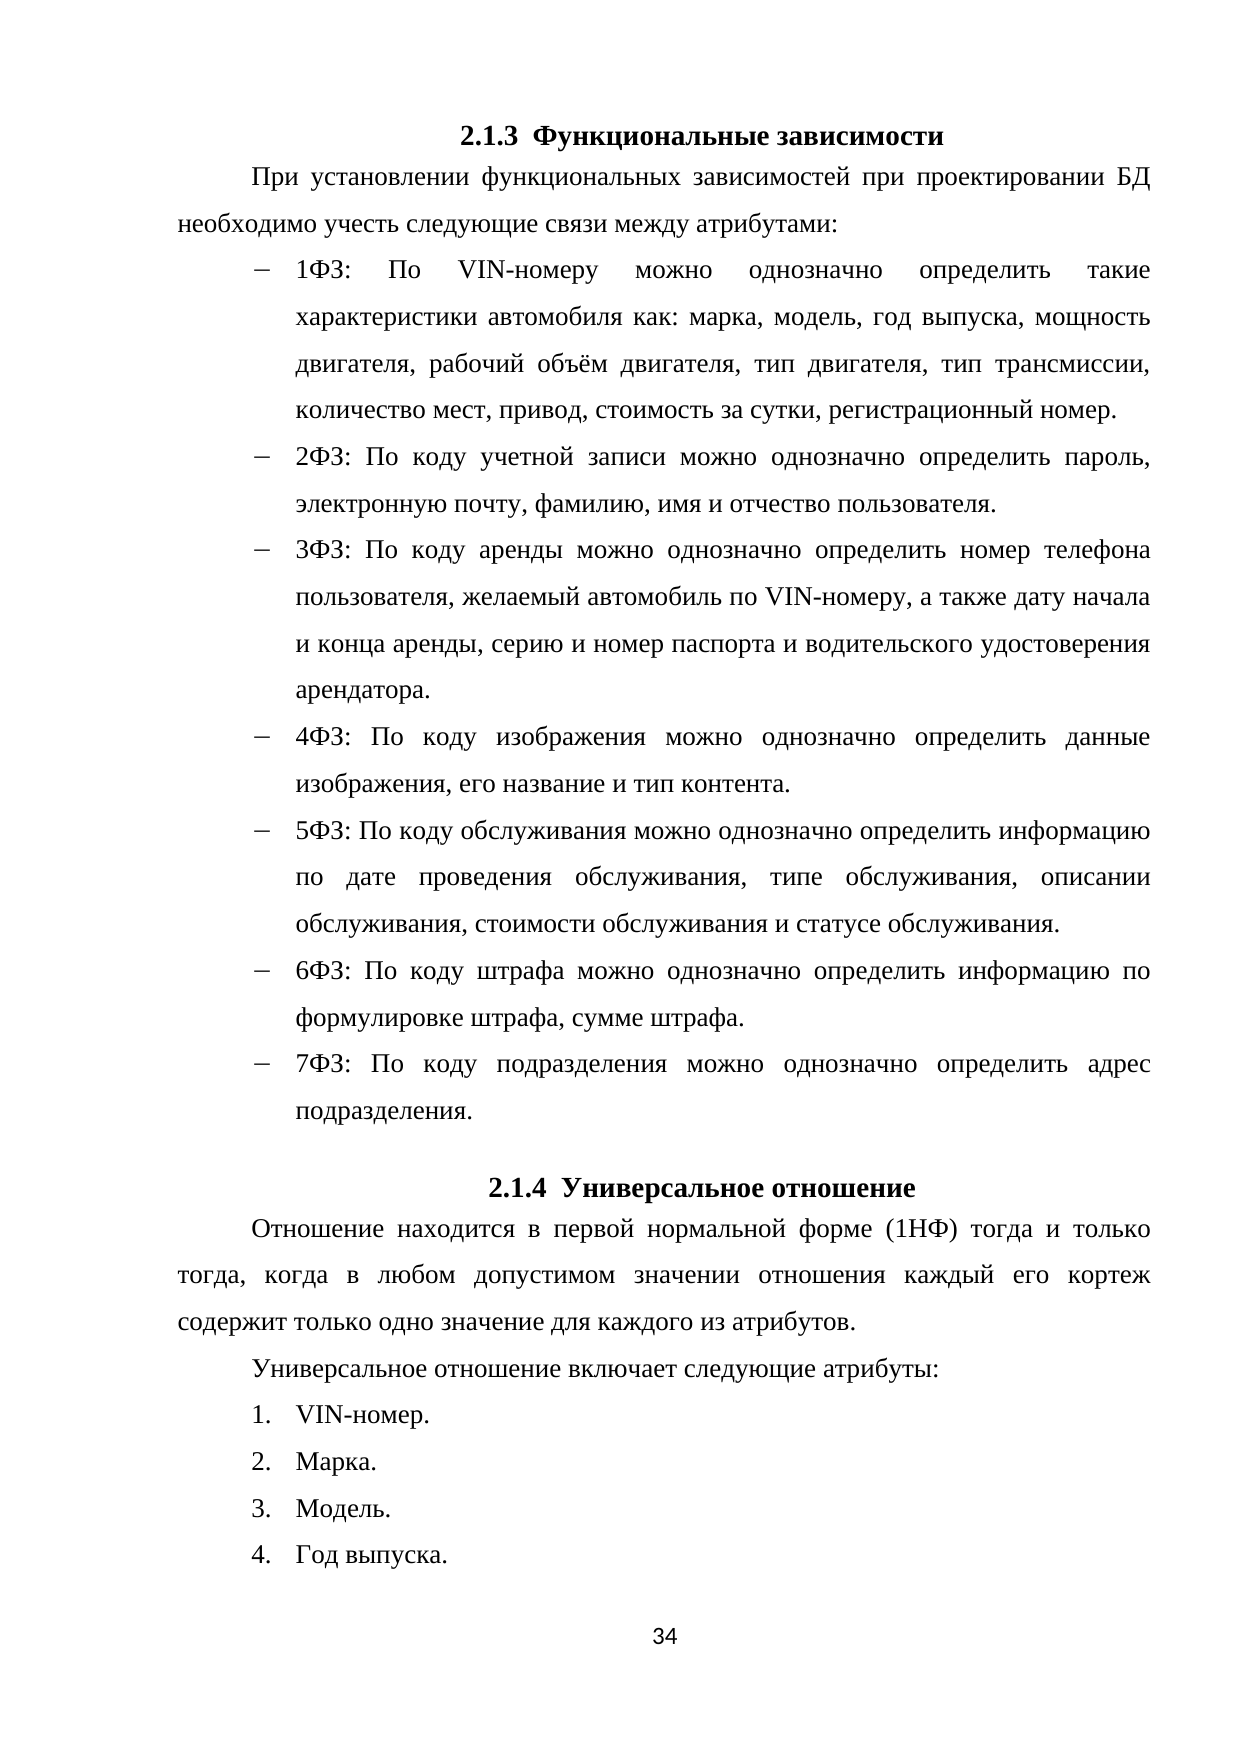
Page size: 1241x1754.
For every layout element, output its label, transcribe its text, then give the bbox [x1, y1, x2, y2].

list 2ФЗ: По коду учетной записи можно однозначно определить пароль, электронную почту, фамилию, имя и отчество пользователя. [251, 440, 1152, 518]
list 1ФЗ: По VIN-номеру можно однозначно определить такие характеристики автомобиля как: марка, модель, год выпуска, мощность двигателя, рабочий объём двигателя, тип двигателя, тип трансмиссии, количество мест, привод, стоимость за сутки, регистрационный номер. [251, 253, 1152, 424]
list 3ФЗ: По коду аренды можно однозначно определить номер телефона пользователя, желаемый автомобиль по VIN-номеру, а также дату начала и конца аренды, серию и номер паспорта и водительского удостоверения арендатора. [251, 533, 1152, 705]
list Год выпуска. [251, 1526, 1152, 1557]
text Отношение находится в первой нормальной форме (1НФ) тогда и только тогда, когда в любом допустимом значении отношения каждый его кортеж содержит только одно значение для каждого из атрибутов. [177, 1199, 1152, 1324]
list Марка. [251, 1433, 1152, 1464]
text Универсальное отношение [252, 1157, 1152, 1191]
list Модель. [251, 1479, 1152, 1510]
list 5ФЗ: По коду обслуживания можно однозначно определить информацию по дате проведения обслуживания, типе обслуживания, описании обслуживания, стоимости обслуживания и статусе обслуживания. [251, 814, 1152, 938]
list 4ФЗ: По коду изображения можно однозначно определить данные изображения, его название и тип контента. [251, 720, 1152, 798]
list 6ФЗ: По коду штрафа можно однозначно определить информацию по формулировке штрафа, сумме штрафа. [251, 954, 1152, 1032]
list VIN-номер. [251, 1386, 1152, 1417]
list 7ФЗ: По коду подразделения можно однозначно определить адрес подразделения. [251, 1047, 1152, 1125]
text При установлении функциональных зависимостей при проектировании БД необходимо учесть следующие связи между атрибутами: [177, 160, 1152, 238]
text Универсальное отношение включает следующие атрибуты: [177, 1339, 1152, 1370]
text Функциональные зависимости [252, 118, 1152, 152]
